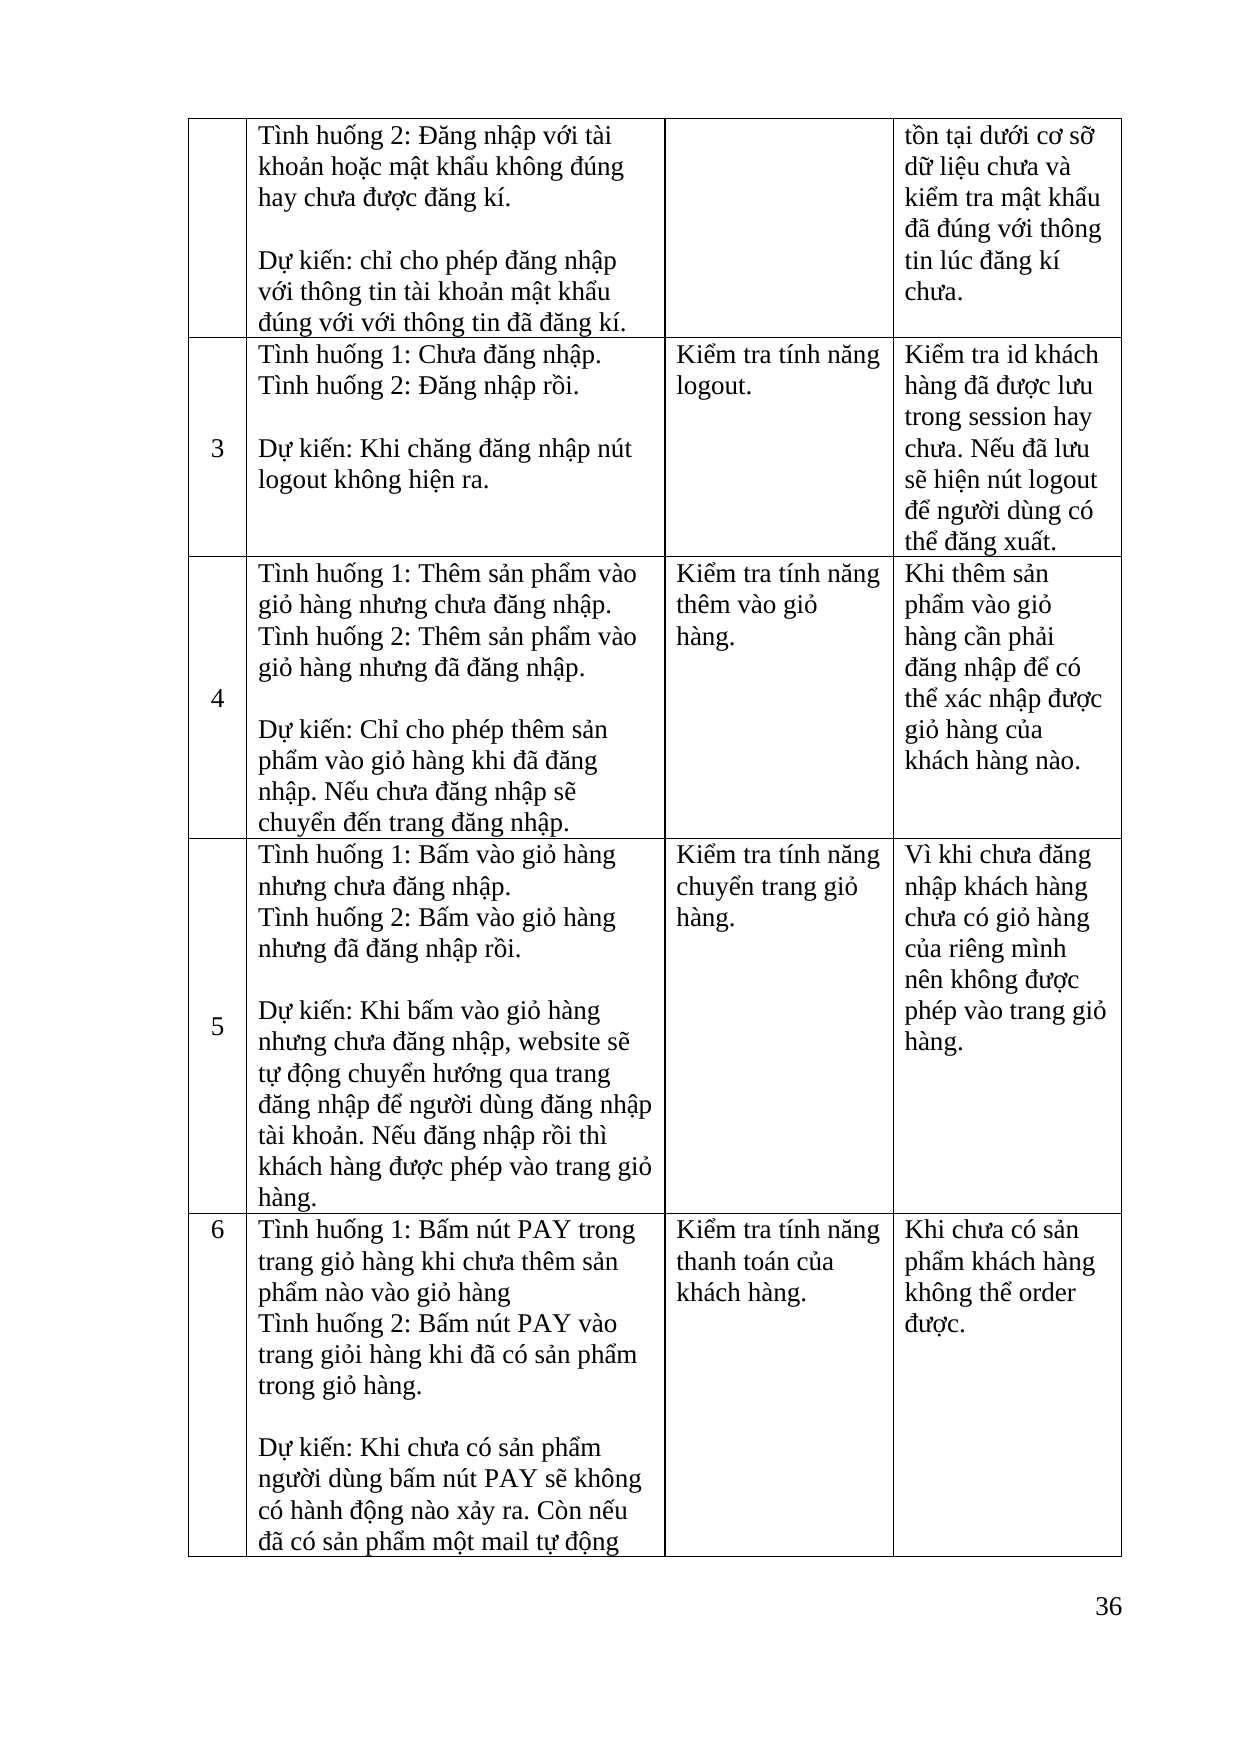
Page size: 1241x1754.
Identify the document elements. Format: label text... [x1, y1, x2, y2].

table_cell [894, 1214, 1121, 1556]
table_cell Kiểm tra tính năng chuyển trang giỏ hàng. [666, 839, 893, 1212]
table_cell Khi thêm sản phẩm vào giỏ hàng cần phải đăng nhập để có thể xác nhập được giỏ hàng của khách hàng nào. [894, 557, 1121, 838]
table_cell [666, 119, 893, 337]
table_cell 2 [189, 119, 246, 337]
table_cell Kiểm tra tính năng thêm vào giỏ hàng. [666, 557, 893, 838]
table_cell 5 [189, 839, 246, 1212]
table_cell 4 [189, 557, 246, 838]
table_cell Kiểm tra tính năng logout. [666, 338, 893, 556]
table_cell 3 [189, 338, 246, 556]
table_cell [247, 1214, 664, 1556]
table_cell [247, 119, 664, 337]
table_cell Tình huống 1: Thêm sản phẩm vào giỏ hàng nhưng chưa đăng nhập. Tình huống 2: Thêm sản phẩm vào giỏ hàng nhưng đã đăng nhập. Dự kiến: Chỉ cho phép thêm sản phẩm vào giỏ hàng khi đã đăng nhập. Nếu chưa đăng nhập sẽ chuyển đến trang đăng nhập. [247, 557, 664, 838]
table_cell Kiểm tra id khách hàng đã được lưu trong session hay chưa. Nếu đã lưu sẽ hiện nút logout để người dùng có thể đăng xuất. [894, 338, 1121, 556]
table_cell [666, 1214, 893, 1556]
table_cell Tình huống 1: Bấm vào giỏ hàng nhưng chưa đăng nhập. Tình huống 2: Bấm vào giỏ hàng nhưng đã đăng nhập rồi. Dự kiến: Khi bấm vào giỏ hàng nhưng chưa đăng nhập, website sẽ tự động chuyển hướng qua trang đăng nhập để người dùng đăng nhập tài khoản. Nếu đăng nhập rồi thì khách hàng được phép vào trang giỏ hàng. [247, 839, 664, 1212]
table_cell Tình huống 1: Chưa đăng nhập. Tình huống 2: Đăng nhập rồi. Dự kiến: Khi chăng đăng nhập nút logout không hiện ra. [247, 338, 664, 556]
table_cell Vì khi chưa đăng nhập khách hàng chưa có giỏ hàng của riêng mình nên không được phép vào trang giỏ hàng. [894, 839, 1121, 1212]
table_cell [894, 119, 1121, 337]
table_cell 6 [189, 1214, 246, 1556]
